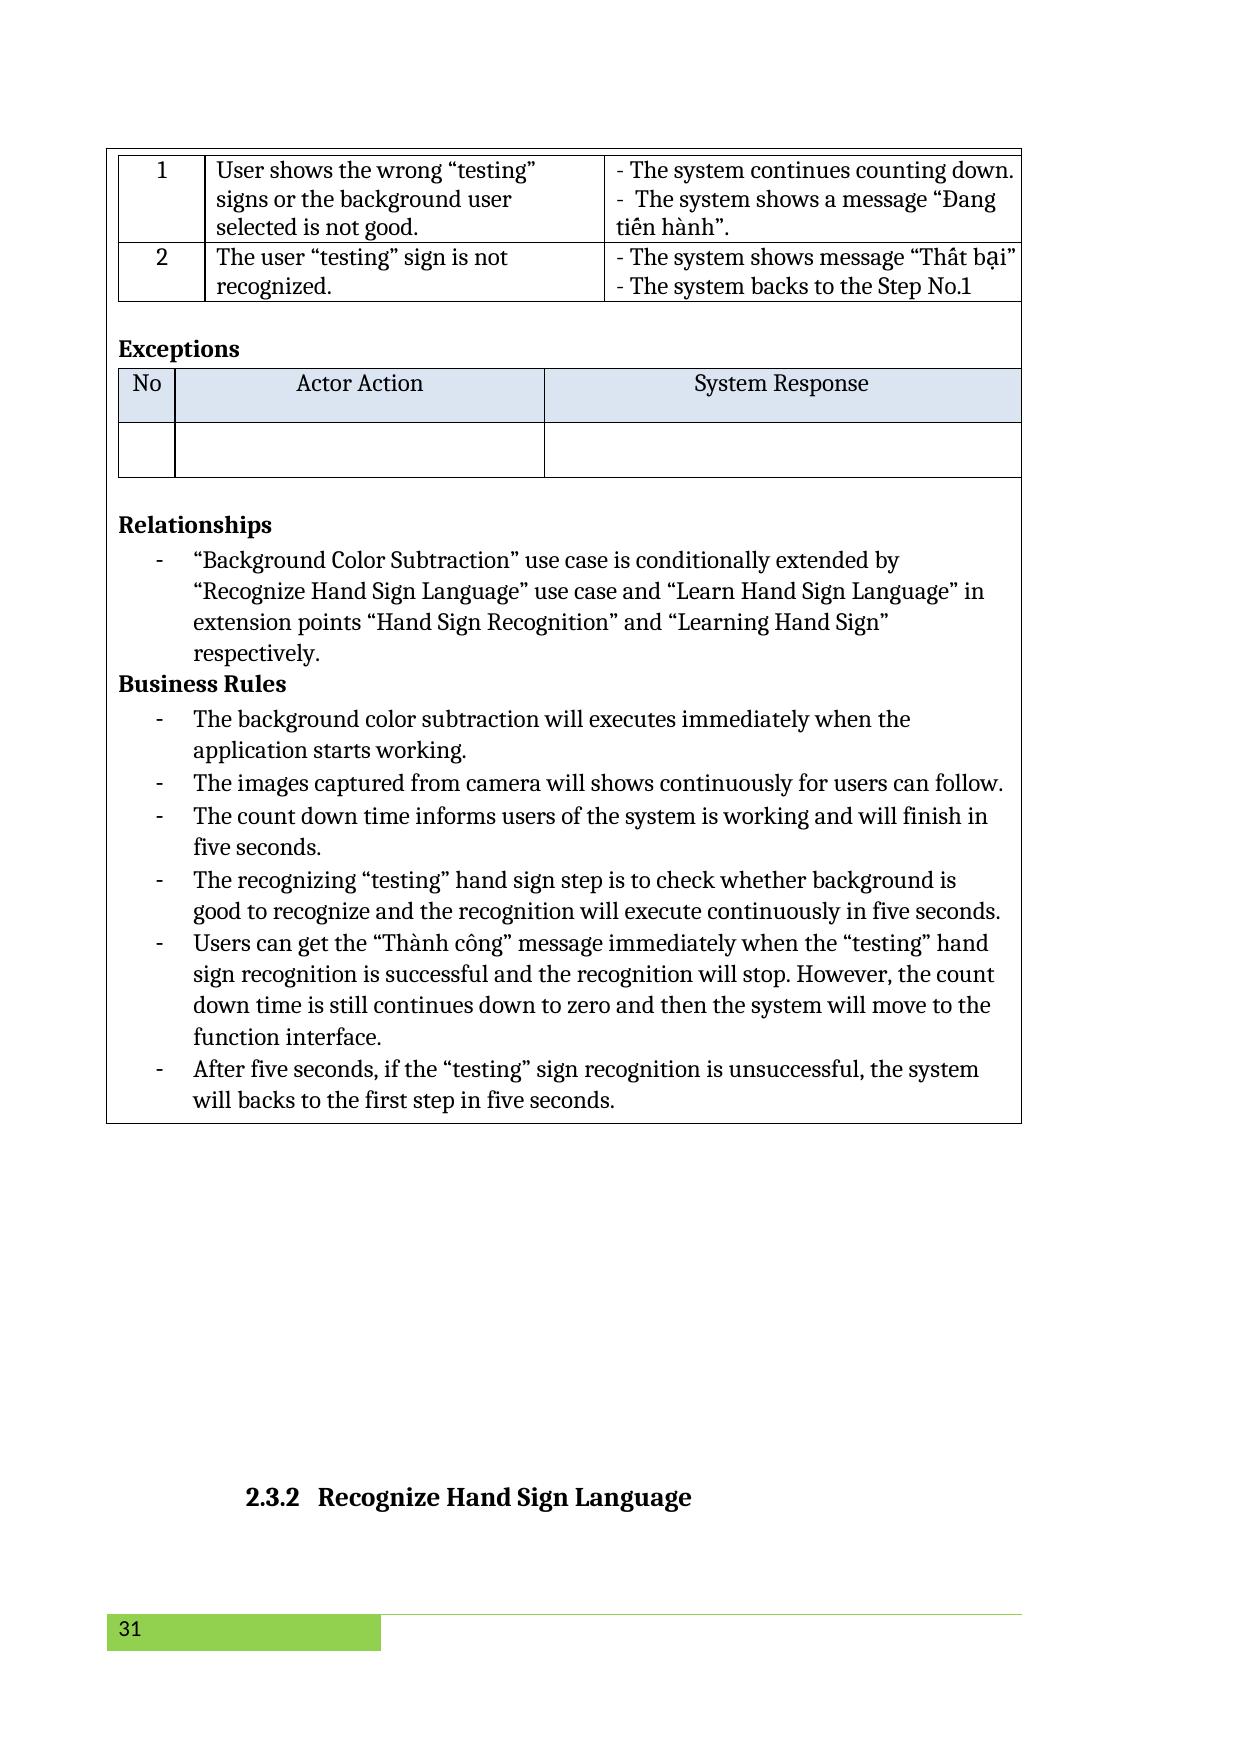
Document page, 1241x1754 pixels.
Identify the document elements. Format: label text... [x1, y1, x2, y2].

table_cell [107, 149, 1021, 1123]
subtitle Recognize Hand Sign Language [246, 1482, 1033, 1513]
